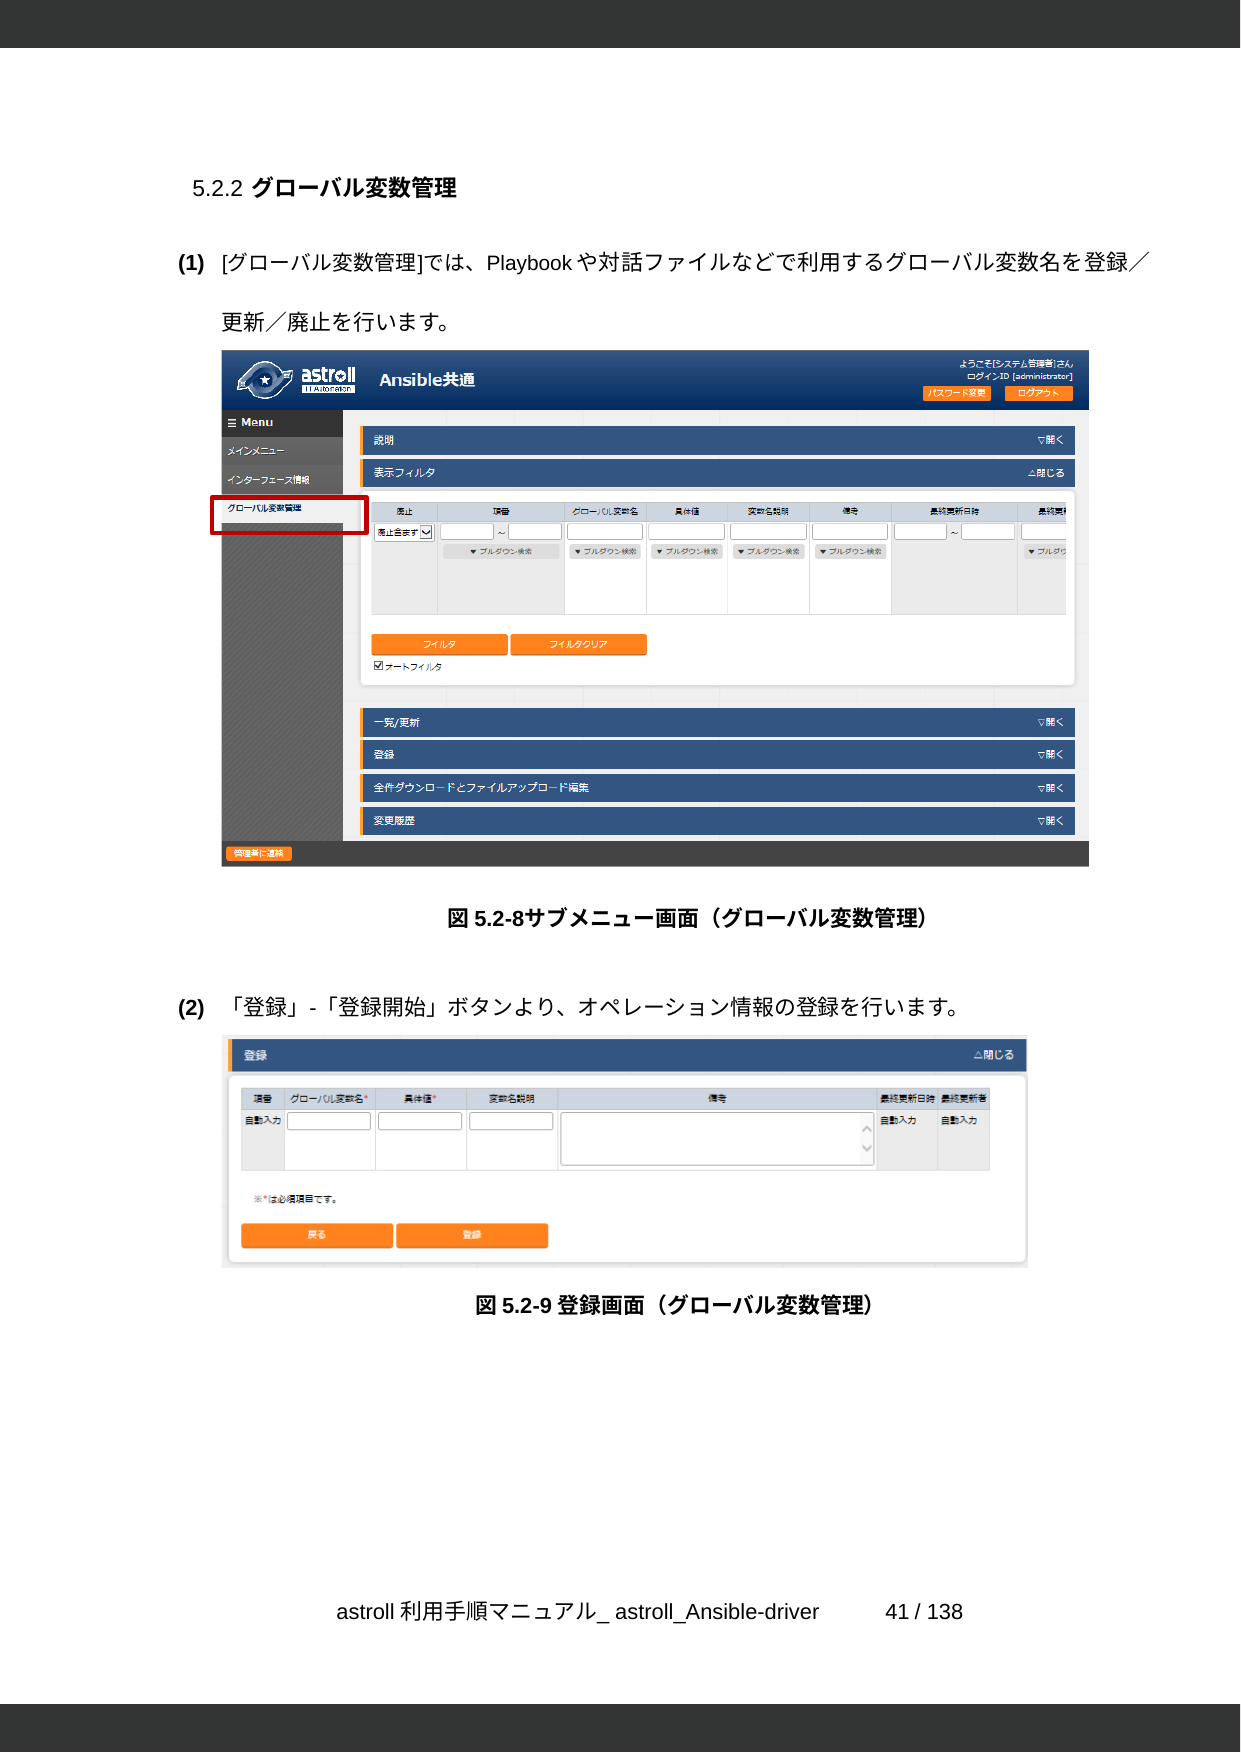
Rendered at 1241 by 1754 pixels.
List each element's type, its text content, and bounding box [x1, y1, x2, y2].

picture [221, 350, 1089, 868]
list 「登録」-「登録開始」ボタンより、オペレーション情報の登録を行います。 [178, 976, 1152, 1036]
picture [221, 1035, 1028, 1268]
list [グローバル変数管理]では、Playbookや対話ファイルなどで利用するグローバル変数名を登録／更新／廃止を行います。 [178, 231, 1152, 350]
picture [0, 0, 1241, 48]
subtitle グローバル変数管理 [192, 157, 1152, 216]
picture [221, 500, 364, 531]
picture [0, 1704, 1241, 1752]
